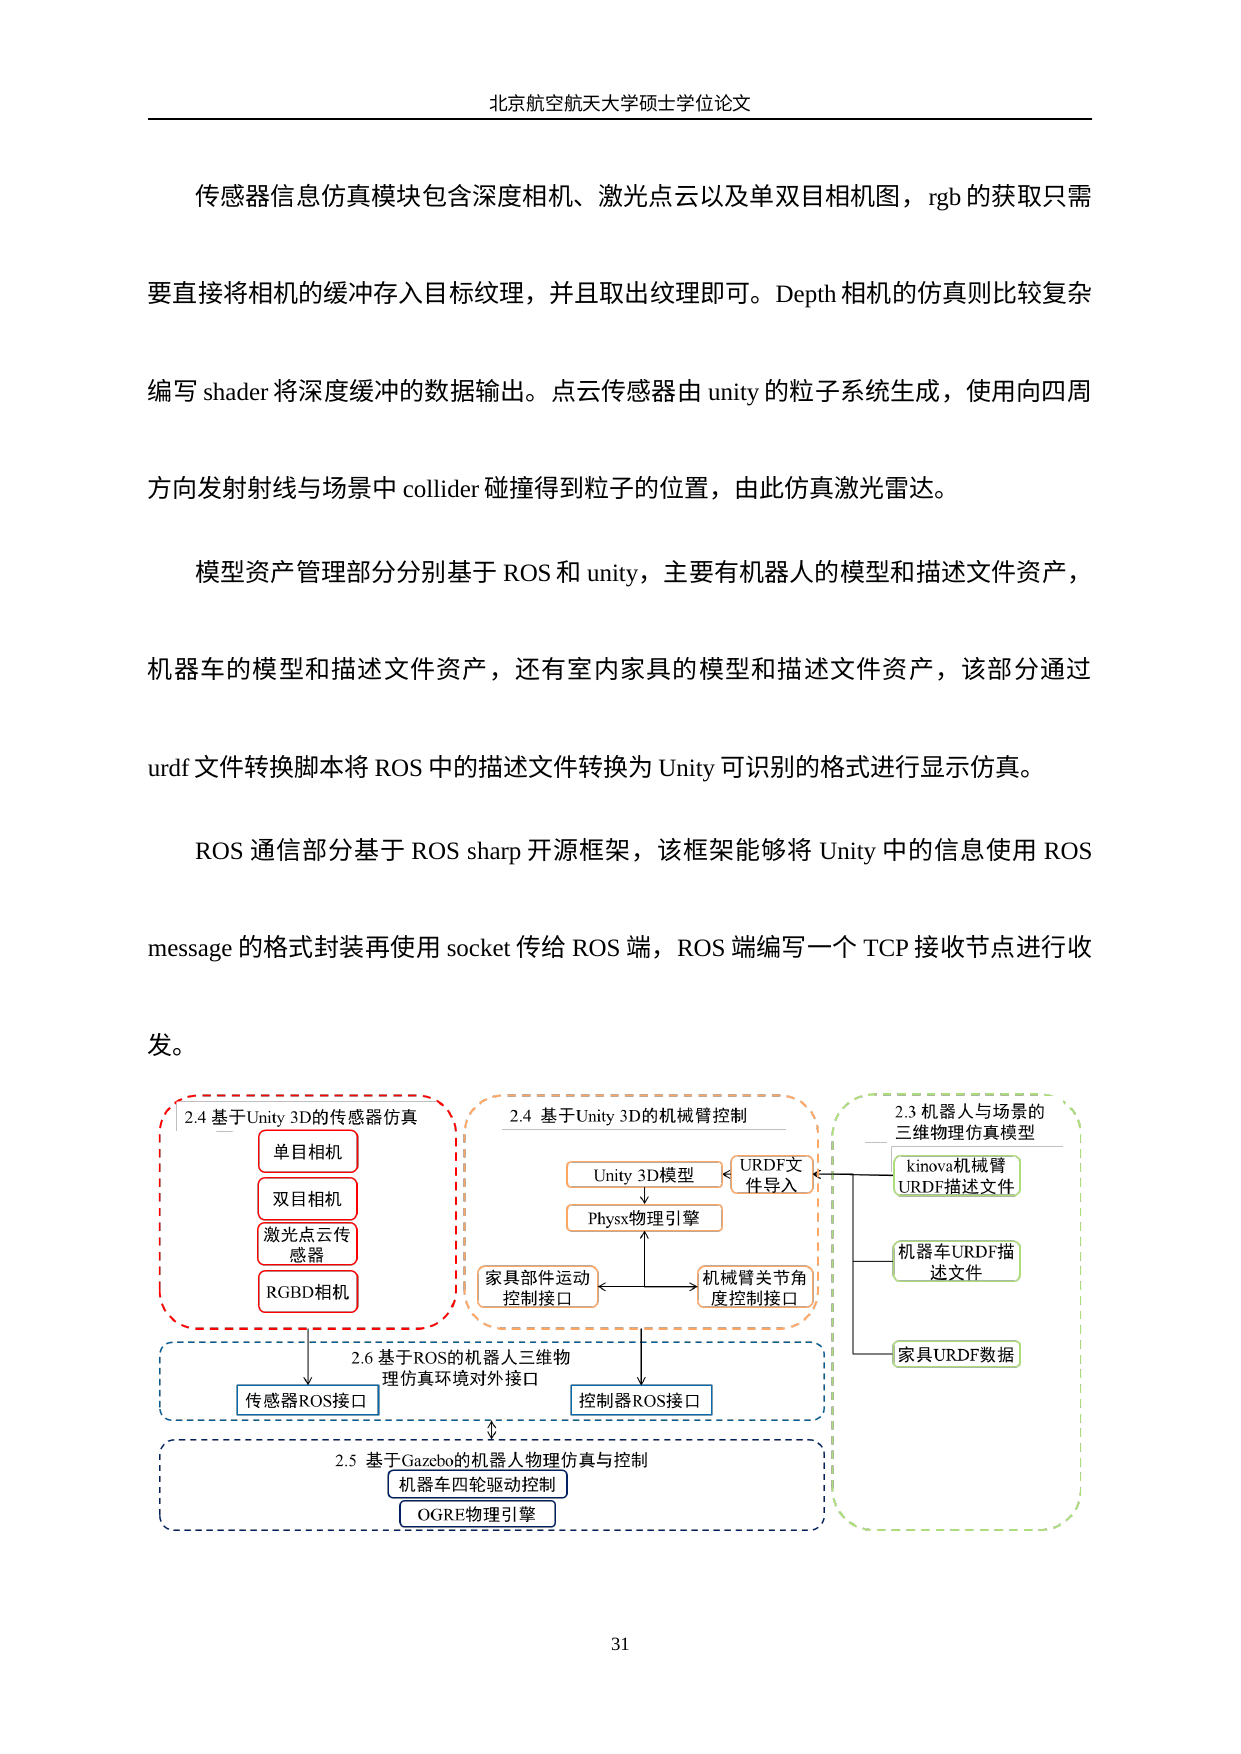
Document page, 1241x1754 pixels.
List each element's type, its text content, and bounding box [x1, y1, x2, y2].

picture [158, 1093, 1082, 1535]
text 模型资产管理部分分别基于ROS和unity，主要有机器人的模型和描述文件资产，机器车的模型和描述文件资产，还有室内家具的模型和描述文件资产，该部分通过urdf文件转换脚本将ROS中的描述文件转换为Unity可识别的格式进行显示仿真。 [148, 538, 1092, 798]
text ROS通信部分基于ROS sharp开源框架，该框架能够将Unity中的信息使用ROS message的格式封装再使用socket传给ROS端，ROS端编写一个TCP接收节点进行收发。 [148, 816, 1092, 1076]
text 传感器信息仿真模块包含深度相机、激光点云以及单双目相机图，rgb的获取只需要直接将相机的缓冲存入目标纹理，并且取出纹理即可。Depth相机的仿真则比较复杂，编写shader将深度缓冲的数据输出。点云传感器由unity的粒子系统生成，使用向四周方向发射射线与场景中collider碰撞得到粒子的位置，由此仿真激光雷达。 [148, 162, 1092, 519]
